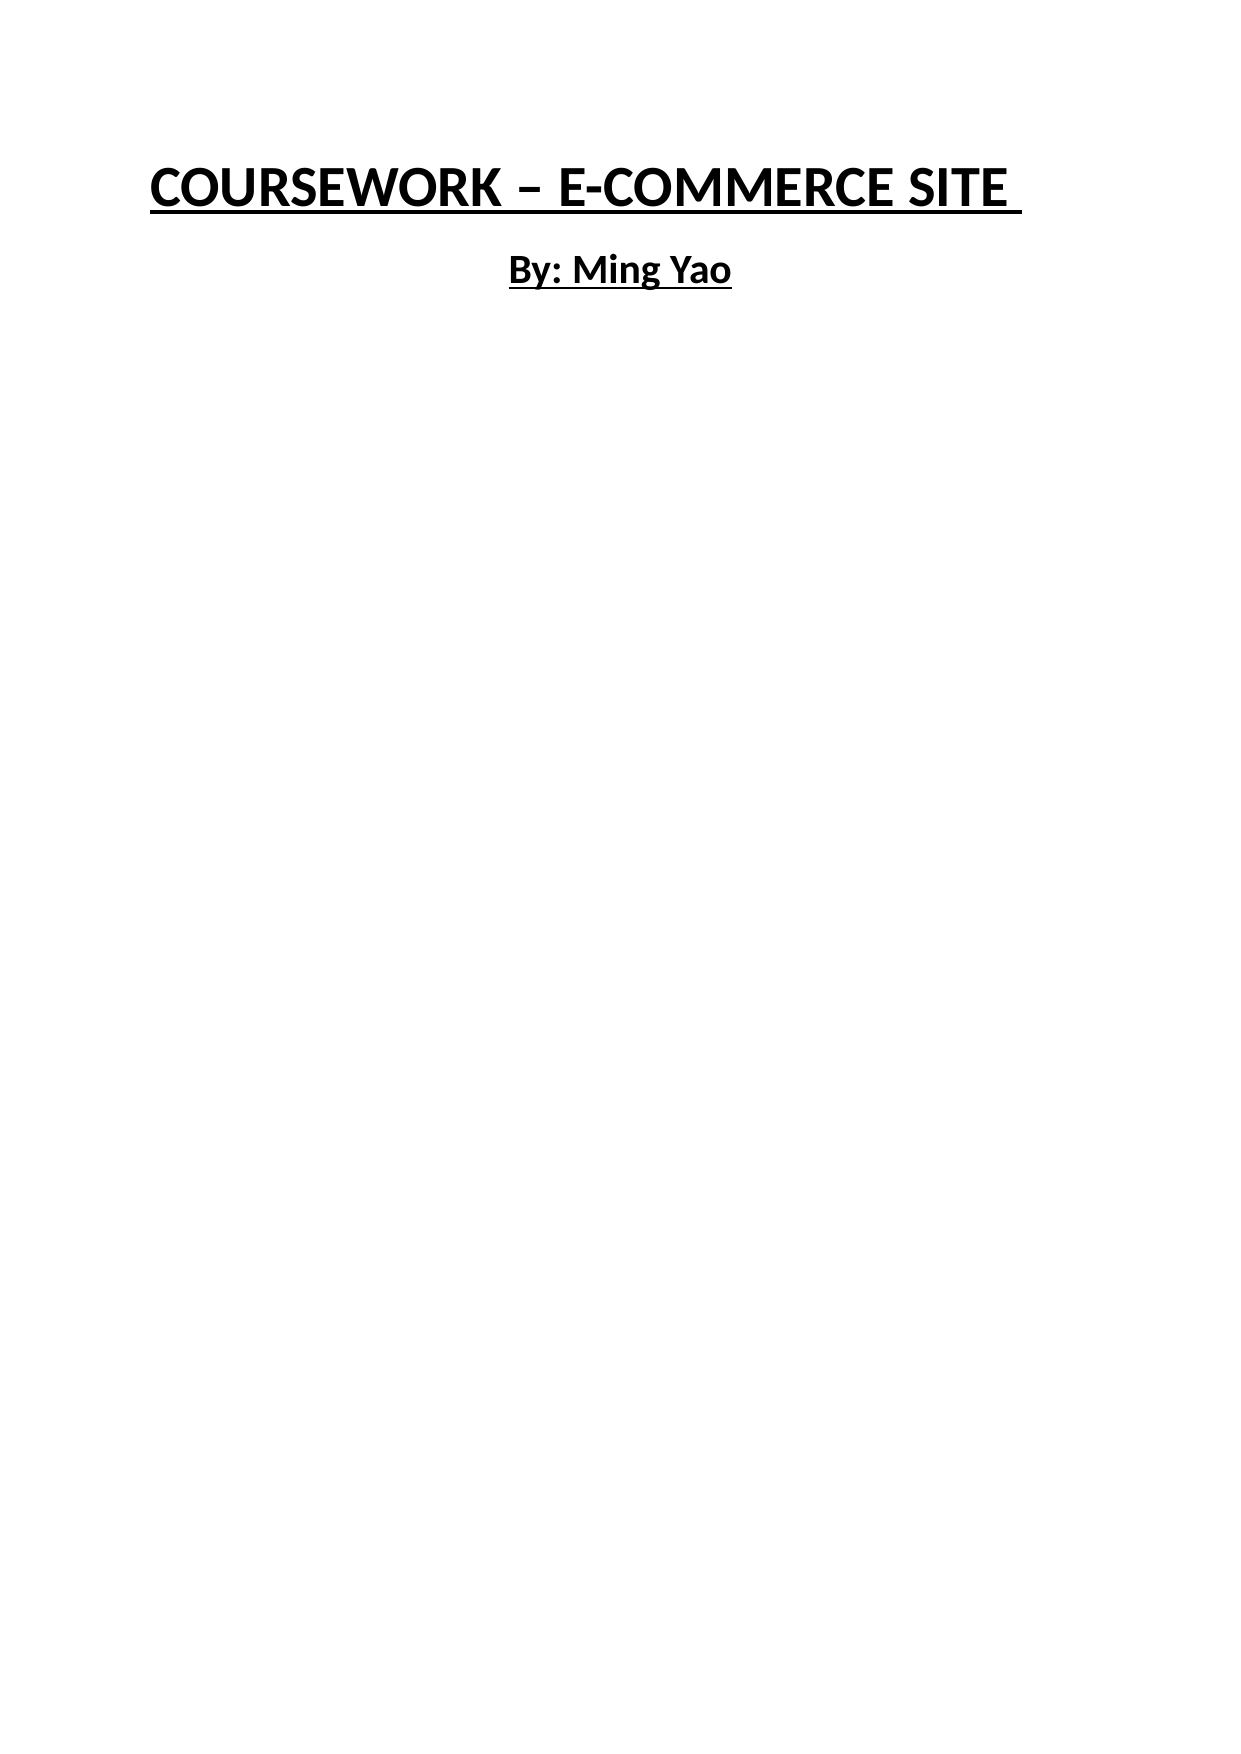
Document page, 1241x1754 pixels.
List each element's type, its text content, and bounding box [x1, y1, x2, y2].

text COURSEWORK – E-COMMERCE SITE [150, 150, 1090, 221]
text By: Ming Yao [150, 243, 1090, 294]
